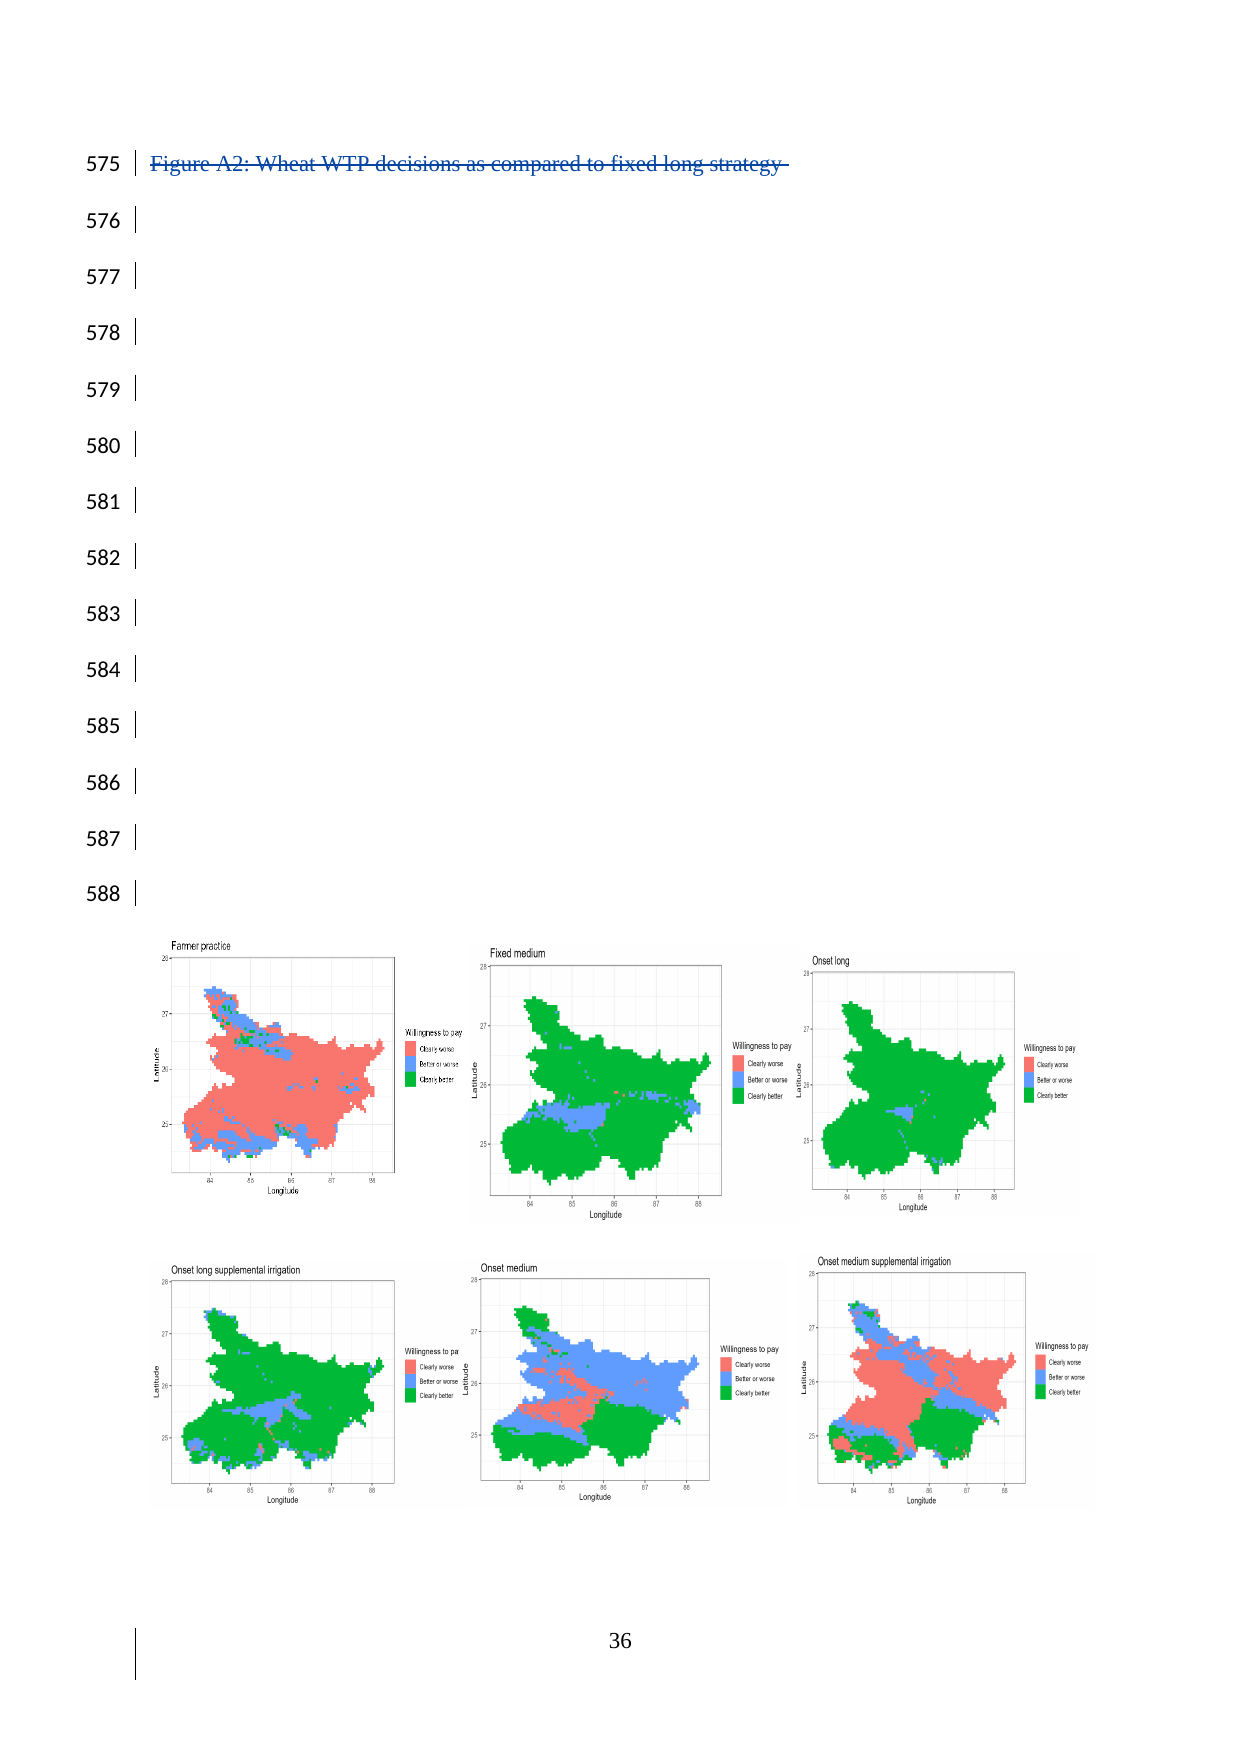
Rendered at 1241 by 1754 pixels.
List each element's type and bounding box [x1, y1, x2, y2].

picture [150, 936, 1082, 1225]
picture [798, 1252, 1095, 1510]
picture [150, 1259, 786, 1509]
